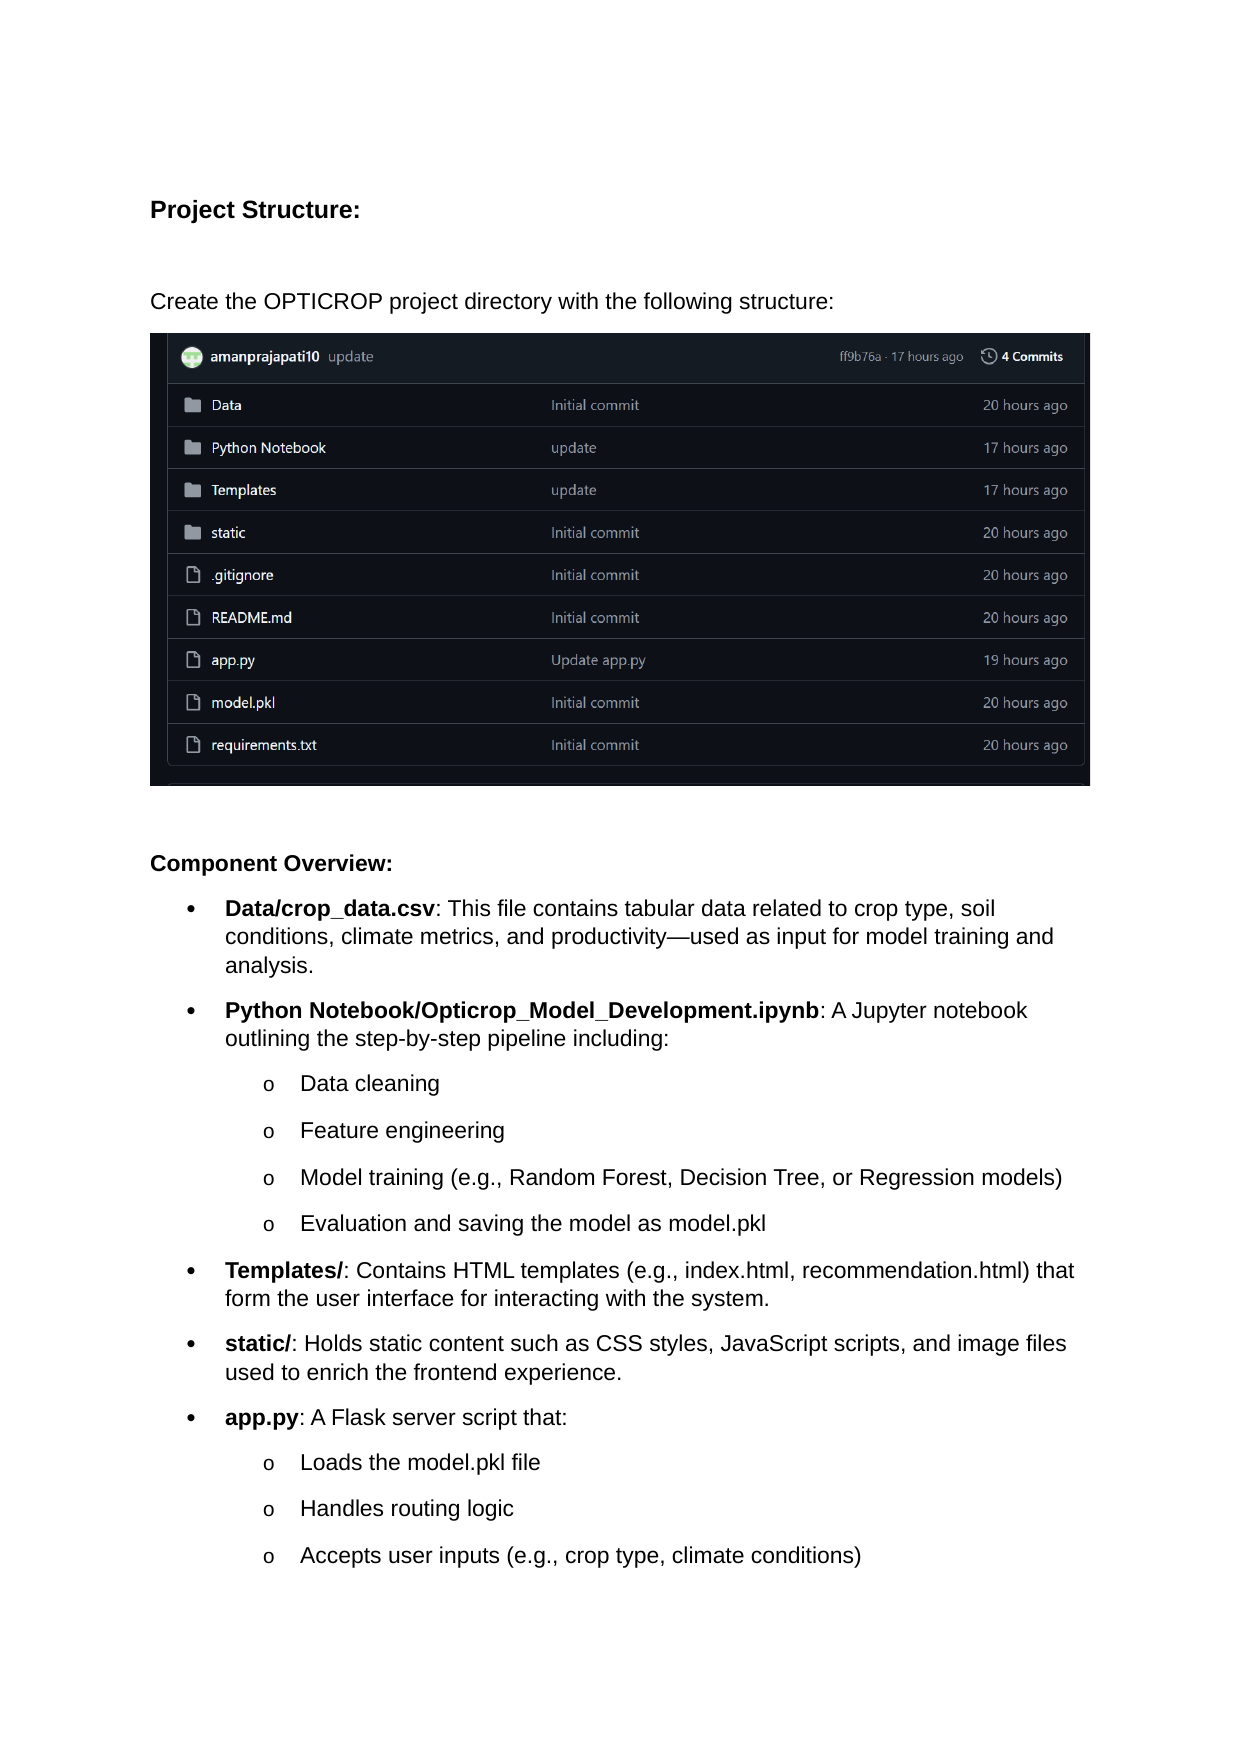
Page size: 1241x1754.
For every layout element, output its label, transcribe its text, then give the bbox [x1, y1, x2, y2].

list Loads the model.pkl file [262, 1449, 1090, 1476]
list app.py: A Flask server script that: [187, 1404, 1090, 1430]
text Component Overview: [150, 850, 1090, 876]
list Evaluation and saving the model as model.pkl [262, 1210, 1090, 1238]
list Feature engineering [262, 1117, 1090, 1144]
list Data cleaning [262, 1070, 1090, 1098]
list Handles routing logic [262, 1495, 1090, 1523]
list static/: Holds static content such as CSS styles, JavaScript scripts, and image files used to enrich the frontend experience. [187, 1330, 1090, 1385]
list Model training (e.g., Random Forest, Decision Tree, or Regression models) [262, 1163, 1090, 1191]
text Project Structure: [150, 195, 1090, 224]
text Create the OPTICROP project directory with the following structure: [150, 288, 1090, 314]
picture [150, 333, 1091, 786]
list Accepts user inputs (e.g., crop type, climate conditions) [262, 1542, 1090, 1569]
list Python Notebook/Opticrop_Model_Development.ipynb: A Jupyter notebook outlining the step-by-step pipeline including: [187, 997, 1090, 1052]
list Data/crop_data.csv: This file contains tabular data related to crop type, soil conditions, climate metrics, and productivity—used as input for model training and analysis. [187, 895, 1090, 978]
list Templates/: Contains HTML templates (e.g., index.html, recommendation.html) that form the user interface for interacting with the system. [187, 1257, 1090, 1311]
